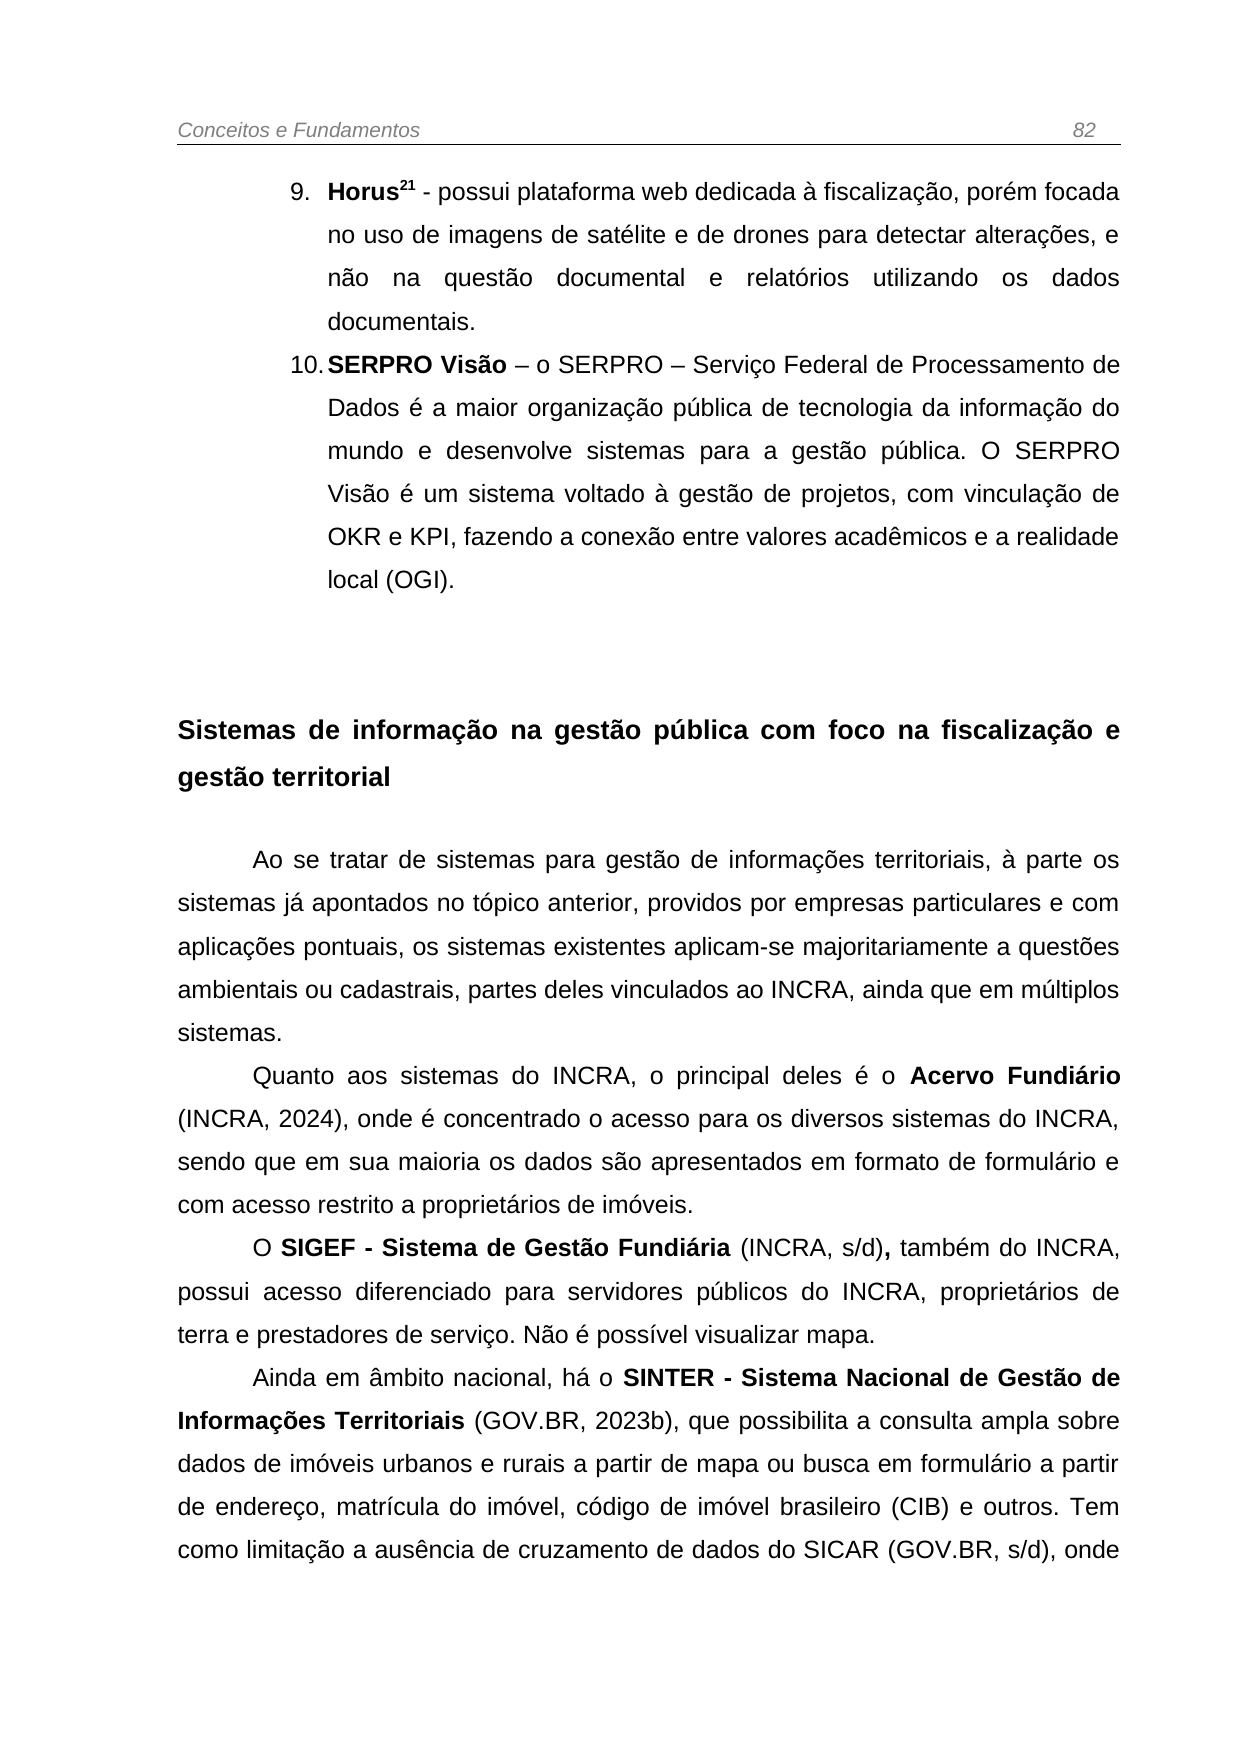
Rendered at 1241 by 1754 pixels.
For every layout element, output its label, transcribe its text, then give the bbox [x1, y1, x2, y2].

list Horus - possui plataforma web dedicada à fiscalização, porém focada no uso de imagens de satélite e de drones para detectar alterações, e não na questão documental e relatórios utilizando os dados documentais. [290, 177, 1121, 335]
text Ao se tratar de sistemas para gestão de informações territoriais, à parte os sistemas já apontados no tópico anterior, providos por empresas particulares e com aplicações pontuais, os sistemas existentes aplicam-se majoritariamente a questões ambientais ou cadastrais, partes deles vinculados ao INCRA, ainda que em múltiplos sistemas. [177, 845, 1121, 1047]
text O SIGEF - Sistema de Gestão Fundiária (INCRA, s/d), também do INCRA, possui acesso diferenciado para servidores públicos do INCRA, proprietários de terra e prestadores de serviço. Não é possível visualizar mapa. [177, 1233, 1121, 1348]
text Quanto aos sistemas do INCRA, o principal deles é o Acervo Fundiário (INCRA, 2024), onde é concentrado o acesso para os diversos sistemas do INCRA, sendo que em sua maioria os dados são apresentados em formato de formulário e com acesso restrito a proprietários de imóveis. [177, 1061, 1121, 1219]
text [177, 1363, 1121, 1564]
subtitle Sistemas de informação na gestão pública com foco na fiscalização e gestão territorial [177, 714, 1121, 792]
list SERPRO Visão – o SERPRO – Serviço Federal de Processamento de Dados é a maior organização pública de tecnologia da informação do mundo e desenvolve sistemas para a gestão pública. O SERPRO Visão é um sistema voltado à gestão de projetos, com vinculação de OKR e KPI, fazendo a conexão entre valores acadêmicos e a realidade local (OGI). [290, 350, 1121, 594]
